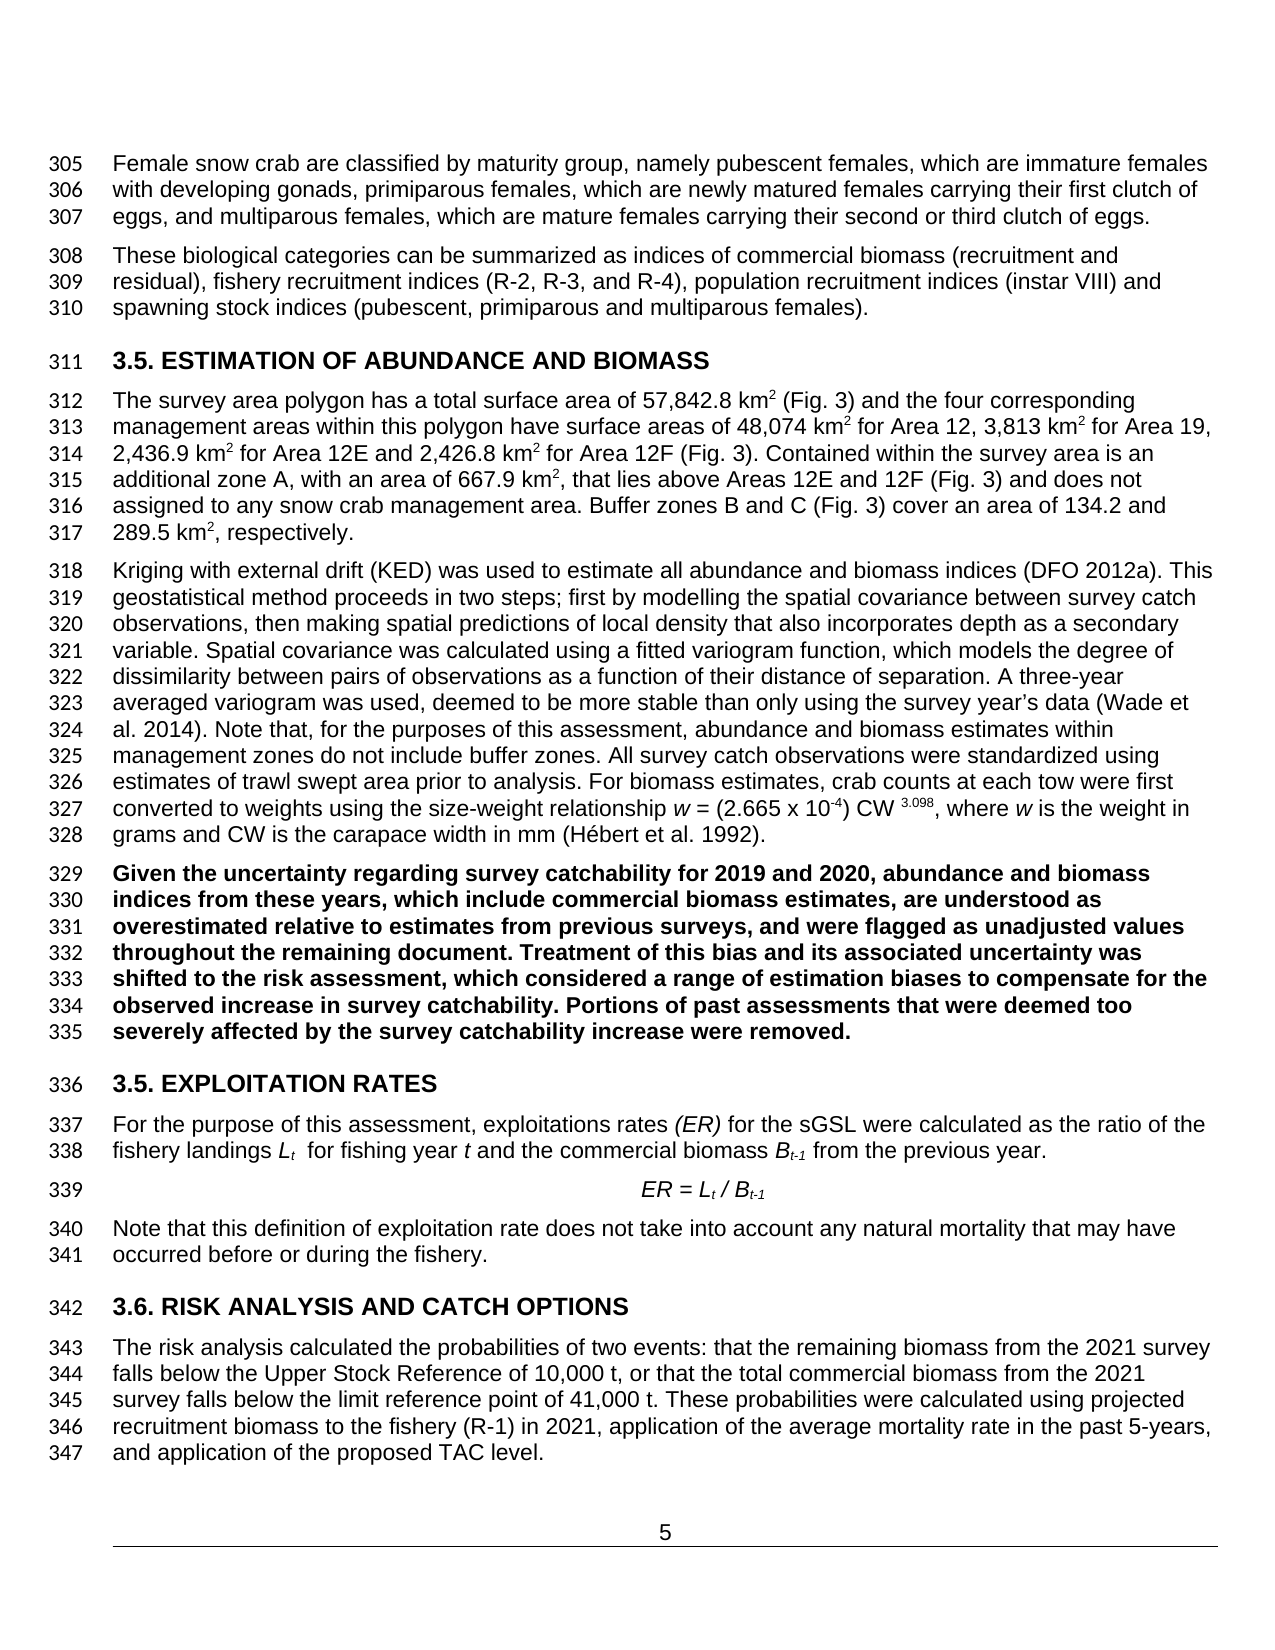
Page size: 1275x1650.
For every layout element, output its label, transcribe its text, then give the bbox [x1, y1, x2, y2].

text For the purpose of this assessment, exploitations rates (ER) for the sGSL were calculated as the ratio of the fishery landings Lt for fishing year t and the commercial biomass Bt-1 from the previous year. [112, 1111, 1218, 1163]
text Kriging with external drift (KED) was used to estimate all abundance and biomass indices (DFO 2012a). This geostatistical method proceeds in two steps; first by modelling the spatial covariance between survey catch observations, then making spatial predictions of local density that also incorporates depth as a secondary variable. Spatial covariance was calculated using a fitted variogram function, which models the degree of dissimilarity between pairs of observations as a function of their distance of separation. A three-year averaged variogram was used, deemed to be more stable than only using the survey year’s data (Wade et al. 2014). Note that, for the purposes of this assessment, abundance and biomass estimates within management zones do not include buffer zones. All survey catch observations were standardized using estimates of trawl swept area prior to analysis. For biomass estimates, crab counts at each tow were first converted to weights using the size-weight relationship w = (2.665 x 10-4) CW 3.098, where w is the weight in grams and CW is the carapace width in mm (Hébert et al. 1992). [112, 557, 1218, 847]
text The risk analysis calculated the probabilities of two events: that the remaining biomass from the 2021 survey falls below the Upper Stock Reference of 10,000 t, or that the total commercial biomass from the 2021 survey falls below the limit reference point of 41,000 t. These probabilities were calculated using projected recruitment biomass to the fishery (R-1) in 2021, application of the average mortality rate in the past 5-years, and application of the proposed TAC level. [112, 1334, 1218, 1465]
text Female snow crab are classified by maturity group, namely pubescent females, which are immature females with developing gonads, primiparous females, which are newly matured females carrying their first clutch of eggs, and multiparous females, which are mature females carrying their second or third clutch of eggs. [112, 150, 1218, 229]
text Given the uncertainty regarding survey catchability for 2019 and 2020, abundance and biomass indices from these years, which include commercial biomass estimates, are understood as overestimated relative to estimates from previous surveys, and were flagged as unadjusted values throughout the remaining document. Treatment of this bias and its associated uncertainty was shifted to the risk assessment, which considered a range of estimation biases to compensate for the observed increase in survey catchability. Portions of past assessments that were deemed too severely affected by the survey catchability increase were removed. [112, 860, 1218, 1044]
text Note that this definition of exploitation rate does not take into account any natural mortality that may have occurred before or during the fishery. [112, 1215, 1218, 1267]
text ER = Lt / Bt-1 [112, 1176, 1218, 1202]
subtitle 3.5. EXPLOITATION RATES [112, 1069, 1218, 1098]
text The survey area polygon has a total surface area of 57,842.8 km2 (Fig. 3) and the four corresponding management areas within this polygon have surface areas of 48,074 km2 for Area 12, 3,813 km2 for Area 19, 2,436.9 km2 for Area 12E and 2,426.8 km2 for Area 12F (Fig. 3). Contained within the survey area is an additional zone A, with an area of 667.9 km2, that lies above Areas 12E and 12F (Fig. 3) and does not assigned to any snow crab management area. Buffer zones B and C (Fig. 3) cover an area of 134.2 and 289.5 km2, respectively. [112, 387, 1218, 545]
subtitle 3.6. Risk analysis and catch options [112, 1292, 1218, 1321]
subtitle 3.5. Estimation of abundance and Biomass [112, 346, 1218, 374]
text These biological categories can be summarized as indices of commercial biomass (recruitment and residual), fishery recruitment indices (R-2, R-3, and R-4), population recruitment indices (instar VIII) and spawning stock indices (pubescent, primiparous and multiparous females). [112, 242, 1218, 321]
